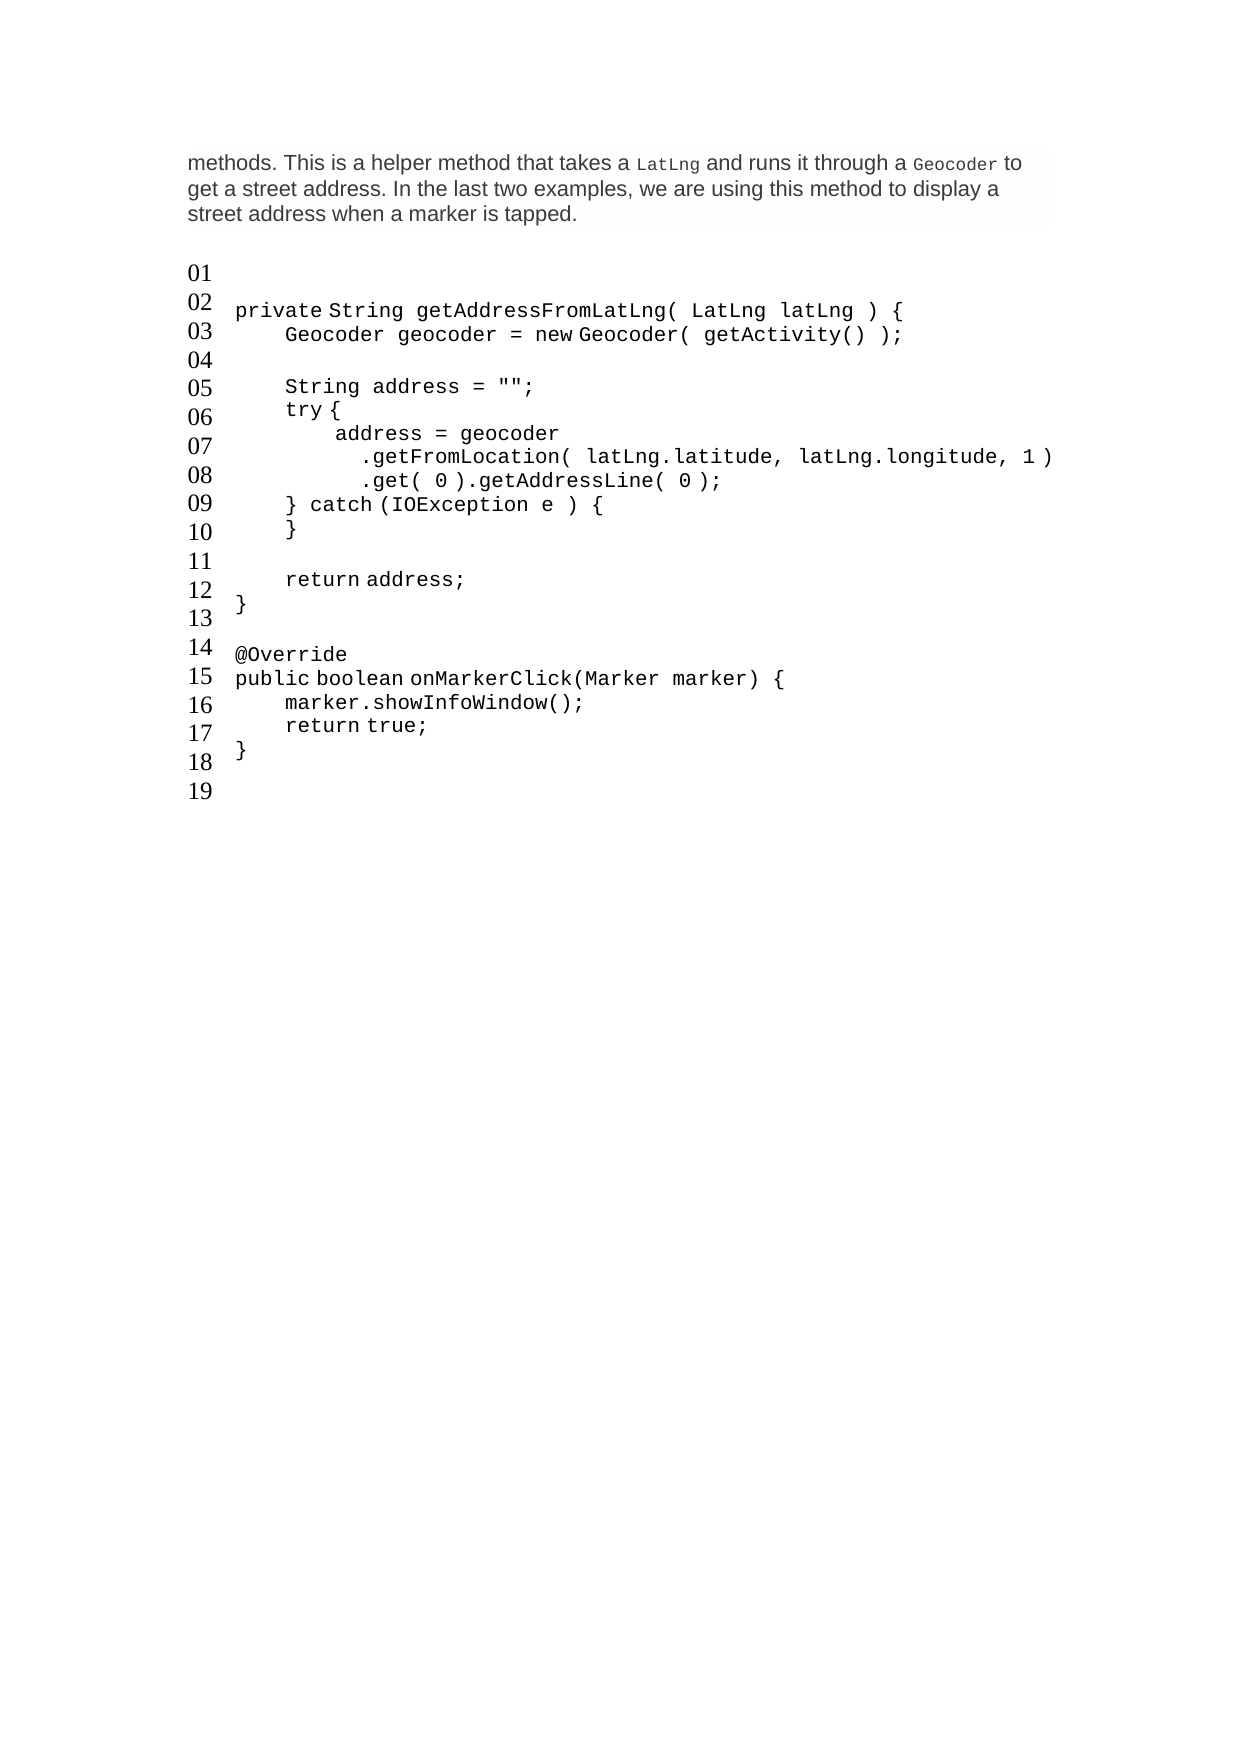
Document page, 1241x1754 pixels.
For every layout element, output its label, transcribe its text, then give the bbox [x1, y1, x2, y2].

table_header private String getAddressFromLatLng( LatLng latLng ) { Geocoder geocoder = new Geocoder( getActivity() ); String address = ""; try { address = geocoder .getFromLocation( latLng.latitude, latLng.longitude, 1 ) .get( 0 ).getAddressLine( 0 ); } catch (IOException e ) { } return address; } @Override public boolean onMarkerClick(Marker marker) { marker.showInfoWindow(); return true; } [235, 259, 1240, 805]
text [187, 150, 1053, 226]
table_header 01 02 03 04 05 06 07 08 09 10 11 12 13 14 15 16 17 18 19 [188, 259, 235, 805]
